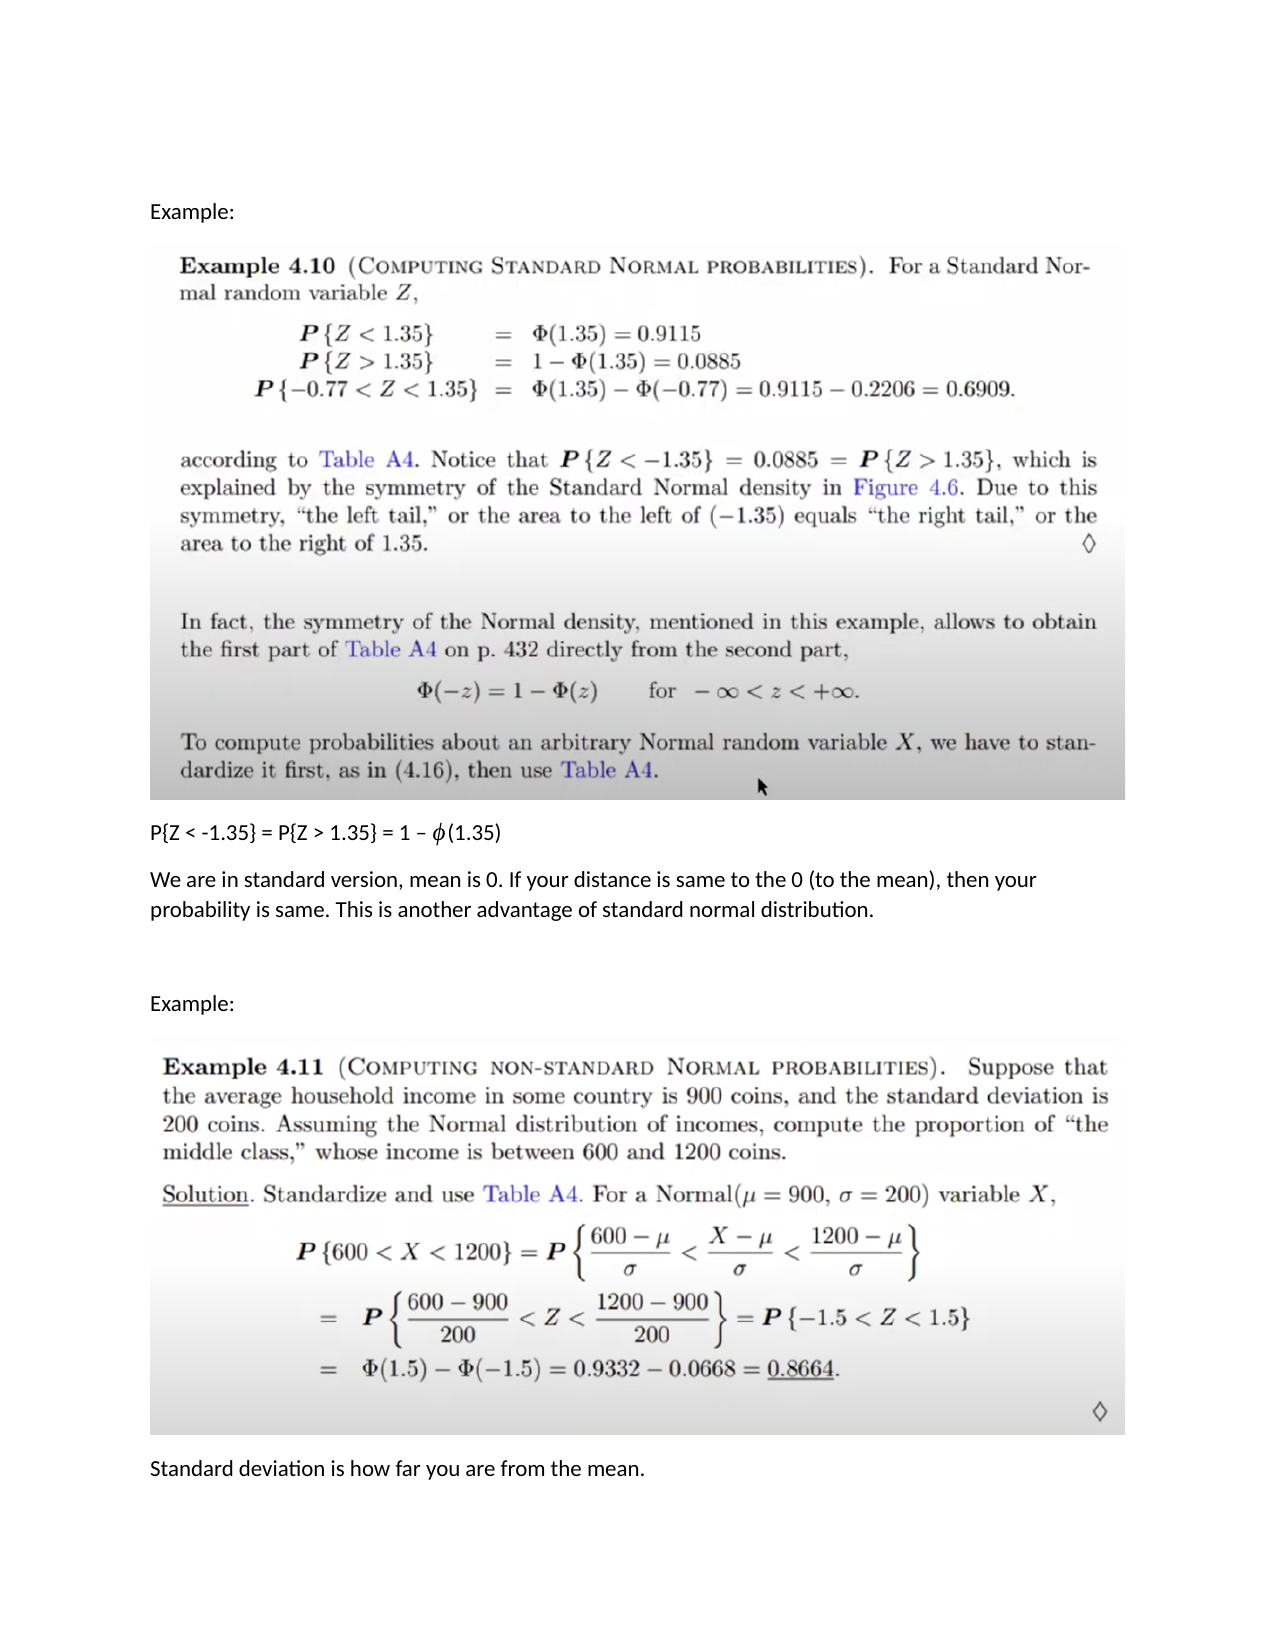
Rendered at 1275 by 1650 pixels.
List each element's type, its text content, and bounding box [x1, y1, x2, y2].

text Example: [150, 989, 1125, 1017]
text P{Z < -1.35} = P{Z > 1.35} = 1 – (1.35) [150, 818, 1125, 846]
text Standard deviation is how far you are from the mean. [150, 1454, 1125, 1482]
picture [150, 1035, 1125, 1435]
picture [150, 243, 1125, 800]
text We are in standard version, mean is 0. If your distance is same to the 0 (to the mean), then your probability is same. This is another advantage of standard normal distribution. [150, 865, 1125, 923]
text Example: [150, 197, 1125, 225]
